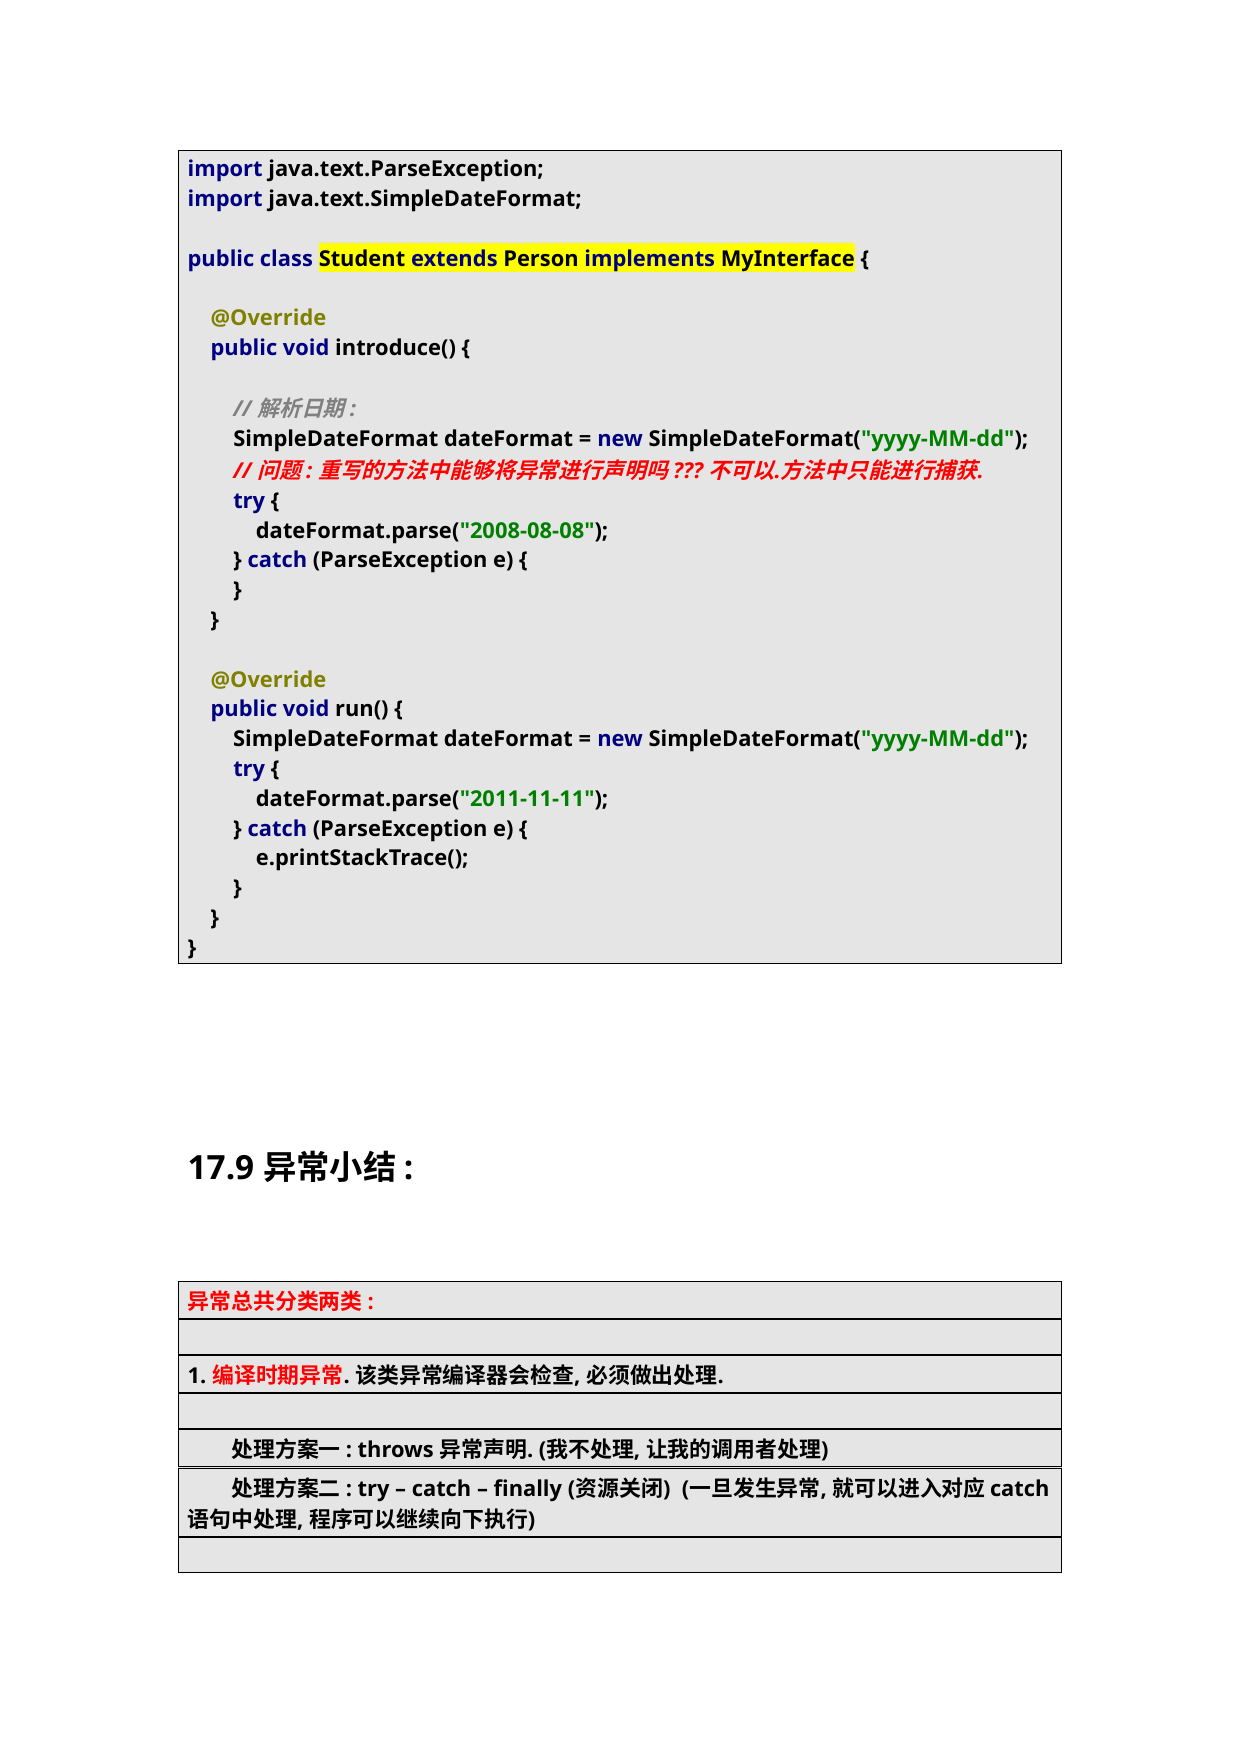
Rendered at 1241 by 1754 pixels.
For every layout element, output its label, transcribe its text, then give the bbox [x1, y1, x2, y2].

text 1. 编译时期异常. 该类异常编译器会检查, 必须做出处理. [179, 1356, 1061, 1392]
text 异常总共分类两类 : [179, 1282, 1061, 1318]
text import java.text.ParseException; import java.text.SimpleDateFormat; public class Student extends Person implements MyInterface { @Override public void introduce() { // 解析日期 : SimpleDateFormat dateFormat = new SimpleDateFormat("yyyy-MM-dd"); // 问题 : 重写的方法中能够将异常进行声明吗 ??? 不可以.方法中只能进行捕获. try { dateFormat.parse("2008-08-08"); } catch (ParseException e) { } } @Override public void run() { SimpleDateFormat dateFormat = new SimpleDateFormat("yyyy-MM-dd"); try { dateFormat.parse("2011-11-11"); } catch (ParseException e) { e.printStackTrace(); } } } [179, 151, 1061, 963]
text 处理方案二 : try – catch – finally (资源关闭) (一旦发生异常, 就可以进入对应catch语句中处理, 程序可以继续向下执行) [179, 1469, 1061, 1536]
text 处理方案一 : throws 异常声明. (我不处理, 让我的调用者处理) [179, 1430, 1061, 1466]
subtitle 17.9 异常小结 : [187, 1141, 1053, 1189]
